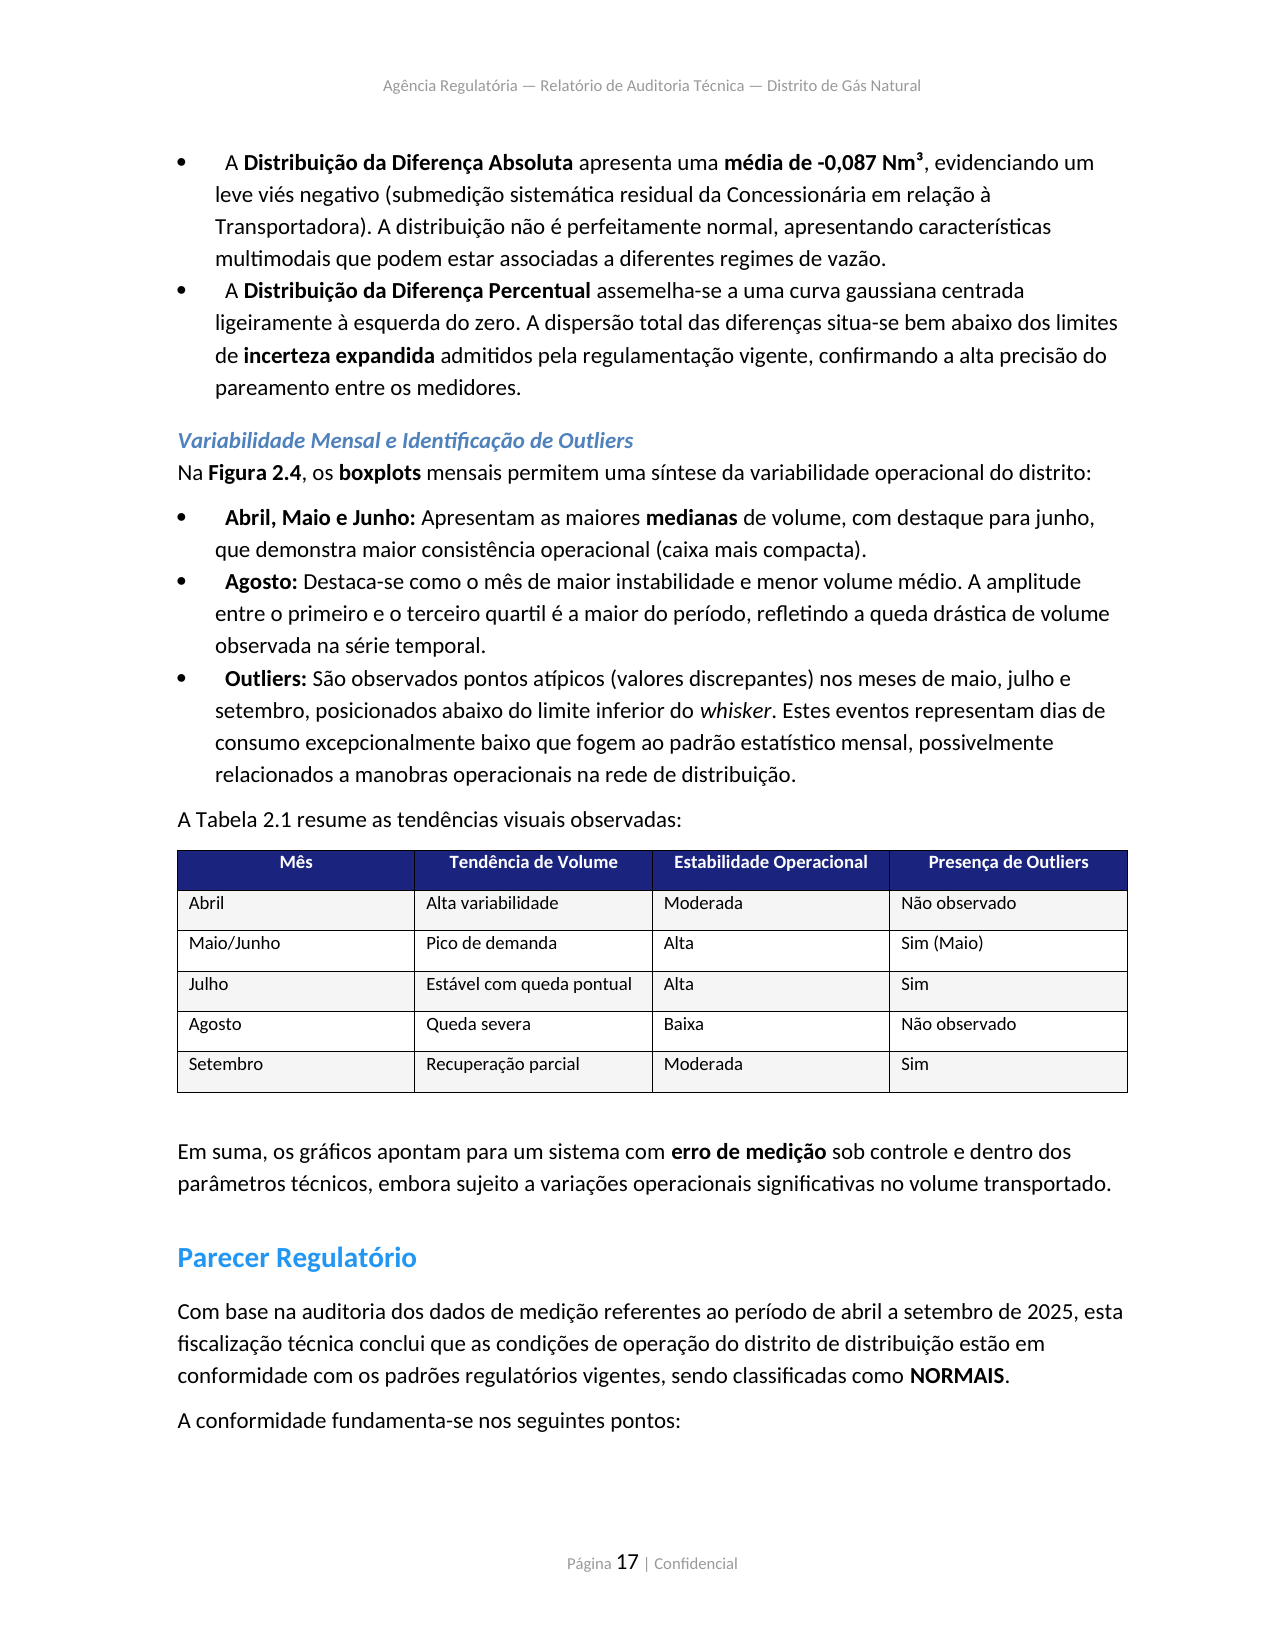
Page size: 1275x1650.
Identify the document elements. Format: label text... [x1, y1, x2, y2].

list Abril, Maio e Junho: Apresentam as maiores medianas de volume, com destaque para junho, que demonstra maior consistência operacional (caixa mais compacta). [177, 503, 1127, 563]
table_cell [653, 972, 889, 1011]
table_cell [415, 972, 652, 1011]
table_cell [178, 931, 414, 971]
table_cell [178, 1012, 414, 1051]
text Em suma, os gráficos apontam para um sistema com erro de medição sob controle e dentro dos parâmetros técnicos, embora sujeito a variações operacionais significativas no volume transportado. [177, 1137, 1127, 1197]
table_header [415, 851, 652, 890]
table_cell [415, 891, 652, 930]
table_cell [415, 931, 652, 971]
list A Distribuição da Diferença Absoluta apresenta uma média de -0,087 Nm³, evidenciando um leve viés negativo (submedição sistemática residual da Concessionária em relação à Transportadora). A distribuição não é perfeitamente normal, apresentando características multimodais que podem estar associadas a diferentes regimes de vazão. [177, 148, 1127, 272]
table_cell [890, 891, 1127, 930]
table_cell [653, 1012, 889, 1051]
text A conformidade fundamenta-se nos seguintes pontos: [177, 1406, 1127, 1434]
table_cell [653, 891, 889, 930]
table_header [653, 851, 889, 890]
text Com base na auditoria dos dados de medição referentes ao período de abril a setembro de 2025, esta fiscalização técnica conclui que as condições de operação do distrito de distribuição estão em conformidade com os padrões regulatórios vigentes, sendo classificadas como NORMAIS. [177, 1297, 1127, 1389]
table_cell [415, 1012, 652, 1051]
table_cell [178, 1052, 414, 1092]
subtitle Variabilidade Mensal e Identificação de Outliers [177, 426, 1127, 454]
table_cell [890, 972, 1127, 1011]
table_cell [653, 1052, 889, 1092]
list Agosto: Destaca-se como o mês de maior instabilidade e menor volume médio. A amplitude entre o primeiro e o terceiro quartil é a maior do período, refletindo a queda drástica de volume observada na série temporal. [177, 567, 1127, 659]
list Outliers: São observados pontos atípicos (valores discrepantes) nos meses de maio, julho e setembro, posicionados abaixo do limite inferior do whisker. Estes eventos representam dias de consumo excepcionalmente baixo que fogem ao padrão estatístico mensal, possivelmente relacionados a manobras operacionais na rede de distribuição. [177, 664, 1127, 788]
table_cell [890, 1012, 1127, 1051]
subtitle Parecer Regulatório [177, 1239, 1127, 1275]
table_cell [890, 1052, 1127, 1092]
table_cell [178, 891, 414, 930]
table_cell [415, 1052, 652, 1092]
text A Tabela 2.1 resume as tendências visuais observadas: [177, 805, 1127, 833]
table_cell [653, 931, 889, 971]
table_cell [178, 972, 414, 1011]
list A Distribuição da Diferença Percentual assemelha-se a uma curva gaussiana centrada ligeiramente à esquerda do zero. A dispersão total das diferenças situa-se bem abaixo dos limites de incerteza expandida admitidos pela regulamentação vigente, confirmando a alta precisão do pareamento entre os medidores. [177, 276, 1127, 401]
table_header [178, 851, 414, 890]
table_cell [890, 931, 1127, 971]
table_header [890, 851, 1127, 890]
text Na Figura 2.4, os boxplots mensais permitem uma síntese da variabilidade operacional do distrito: [177, 458, 1127, 486]
